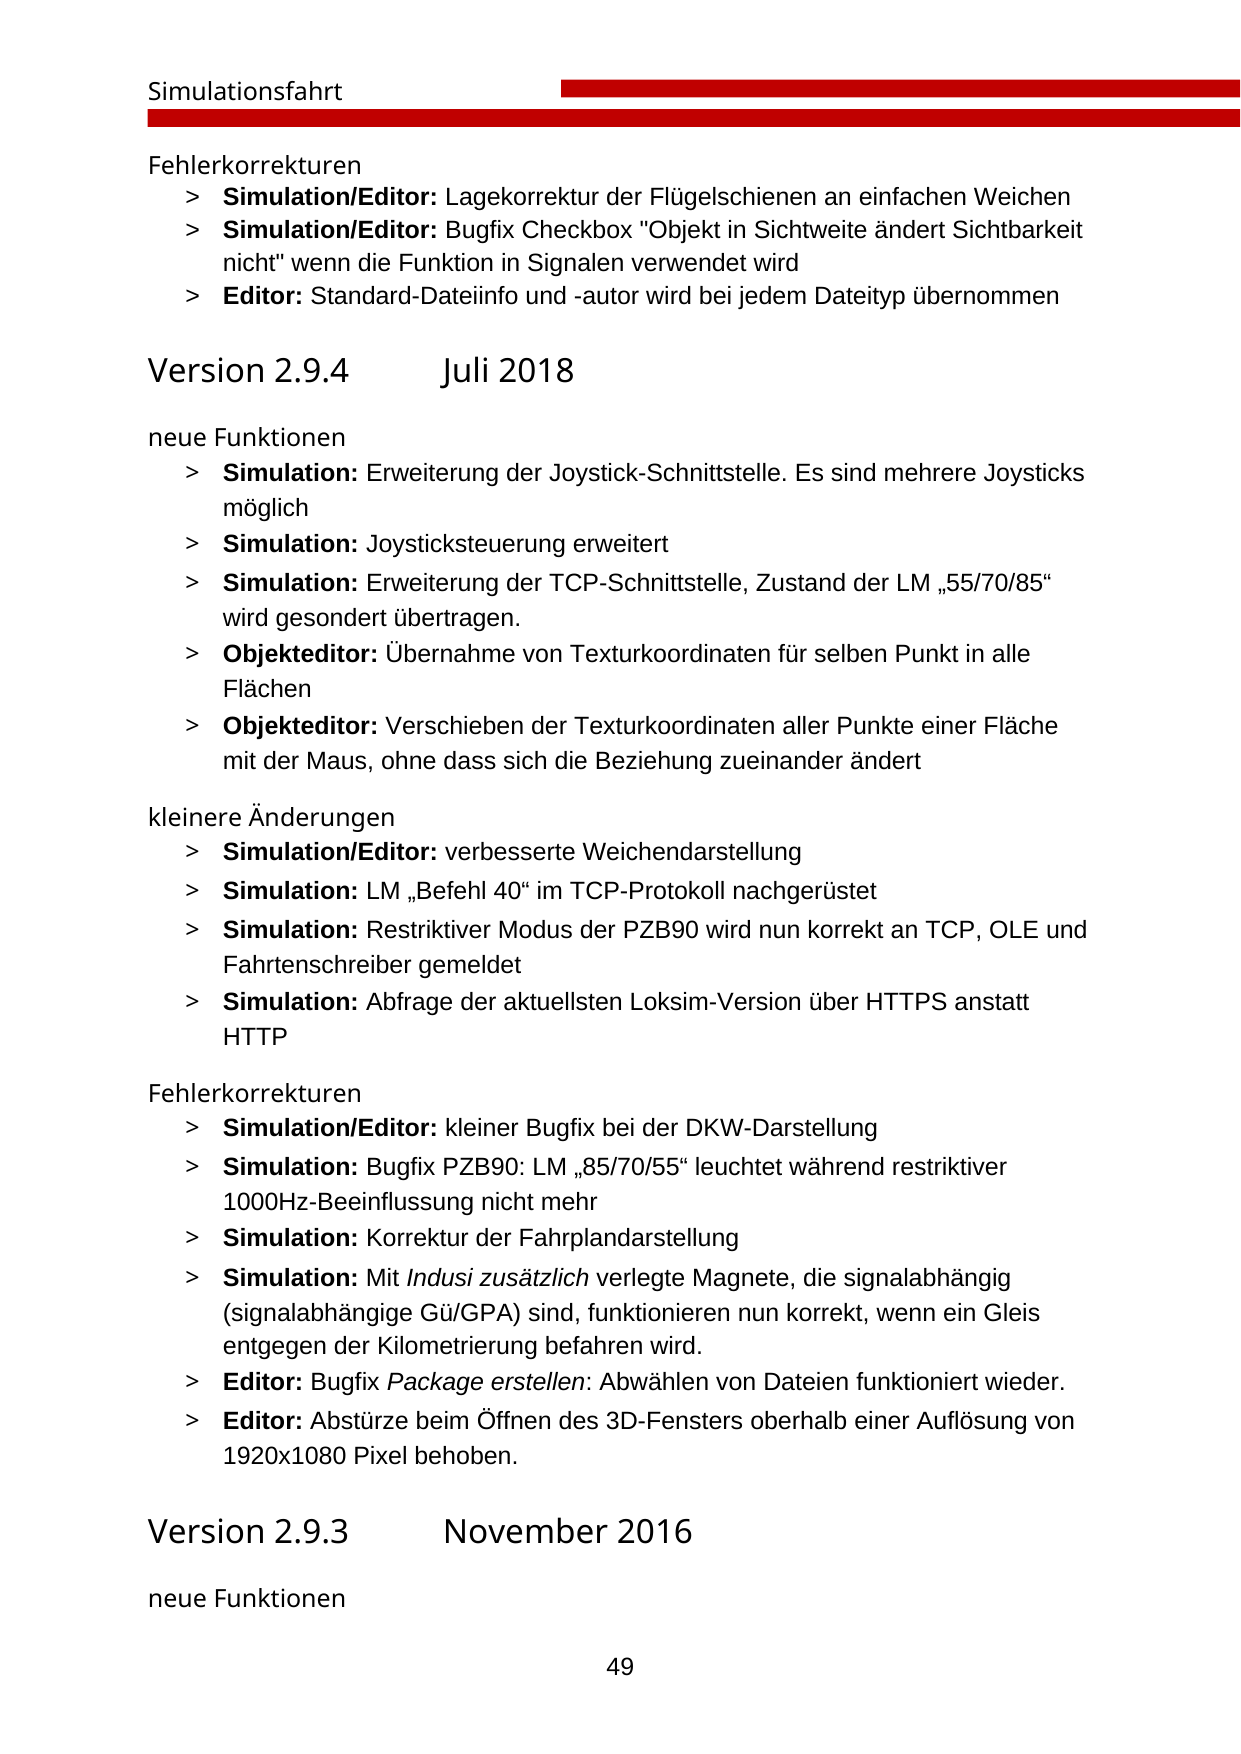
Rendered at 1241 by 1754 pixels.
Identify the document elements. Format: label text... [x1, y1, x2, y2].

title Fehlerkorrekturen [148, 1076, 1093, 1109]
title neue Funktionen [148, 1581, 1093, 1614]
list Simulation: Korrektur der Fahrplandarstellung [185, 1220, 1093, 1254]
list Objekteditor: Übernahme von Texturkoordinaten für selben Punkt in alle Flächen [185, 636, 1093, 703]
list Simulation: Mit Indusi zusätzlich verlegte Magnete, die signalabhängig (signalabhängige Gü/GPA) sind, funktionieren nun korrekt, wenn ein Gleis entgegen der Kilometrierung befahren wird. [185, 1259, 1093, 1359]
title neue Funktionen [148, 420, 1093, 454]
list Simulation: Joysticksteuerung erweitert [185, 526, 1093, 559]
list Simulation/Editor: Lagekorrektur der Flügelschienen an einfachen Weichen [185, 182, 1093, 210]
text Version 2.9.4 Juli 2018 [148, 347, 1093, 392]
list Simulation/Editor: verbesserte Weichendarstellung [185, 834, 1093, 868]
list Simulation/Editor: Bugfix Checkbox "Objekt in Sichtweite ändert Sichtbarkeit nicht" wenn die Funktion in Signalen verwendet wird [185, 215, 1093, 276]
list Editor: Standard-Dateiinfo und -autor wird bei jedem Dateityp übernommen [185, 281, 1093, 309]
list Simulation: Bugfix PZB90: LM „85/70/55“ leuchtet während restriktiver 1000Hz-Beeinflussung nicht mehr [185, 1149, 1093, 1216]
list Simulation: Erweiterung der Joystick-Schnittstelle. Es sind mehrere Joysticks möglich [185, 454, 1093, 521]
list Simulation: LM „Befehl 40“ im TCP-Protokoll nachgerüstet [185, 873, 1093, 907]
list Simulation: Abfrage der aktuellsten Loksim-Version über HTTPS anstatt HTTP [185, 983, 1093, 1050]
title kleinere Änderungen [148, 799, 1093, 834]
list Simulation: Erweiterung der TCP-Schnittstelle, Zustand der LM „55/70/85“ wird gesondert übertragen. [185, 565, 1093, 632]
list Simulation/Editor: kleiner Bugfix bei der DKW-Darstellung [185, 1109, 1093, 1144]
list Objekteditor: Verschieben der Texturkoordinaten aller Punkte einer Fläche mit der Maus, ohne dass sich die Beziehung zueinander ändert [185, 707, 1093, 774]
title Fehlerkorrekturen [148, 148, 1093, 182]
list Simulation: Restriktiver Modus der PZB90 wird nun korrekt an TCP, OLE und Fahrtenschreiber gemeldet [185, 912, 1093, 979]
text Version 2.9.3 November 2016 [148, 1507, 1093, 1553]
list Editor: Bugfix Package erstellen: Abwählen von Dateien funktioniert wieder. [185, 1364, 1093, 1398]
list Editor: Abstürze beim Öffnen des 3D-Fensters oberhalb einer Auflösung von 1920x1080 Pixel behoben. [185, 1403, 1093, 1470]
